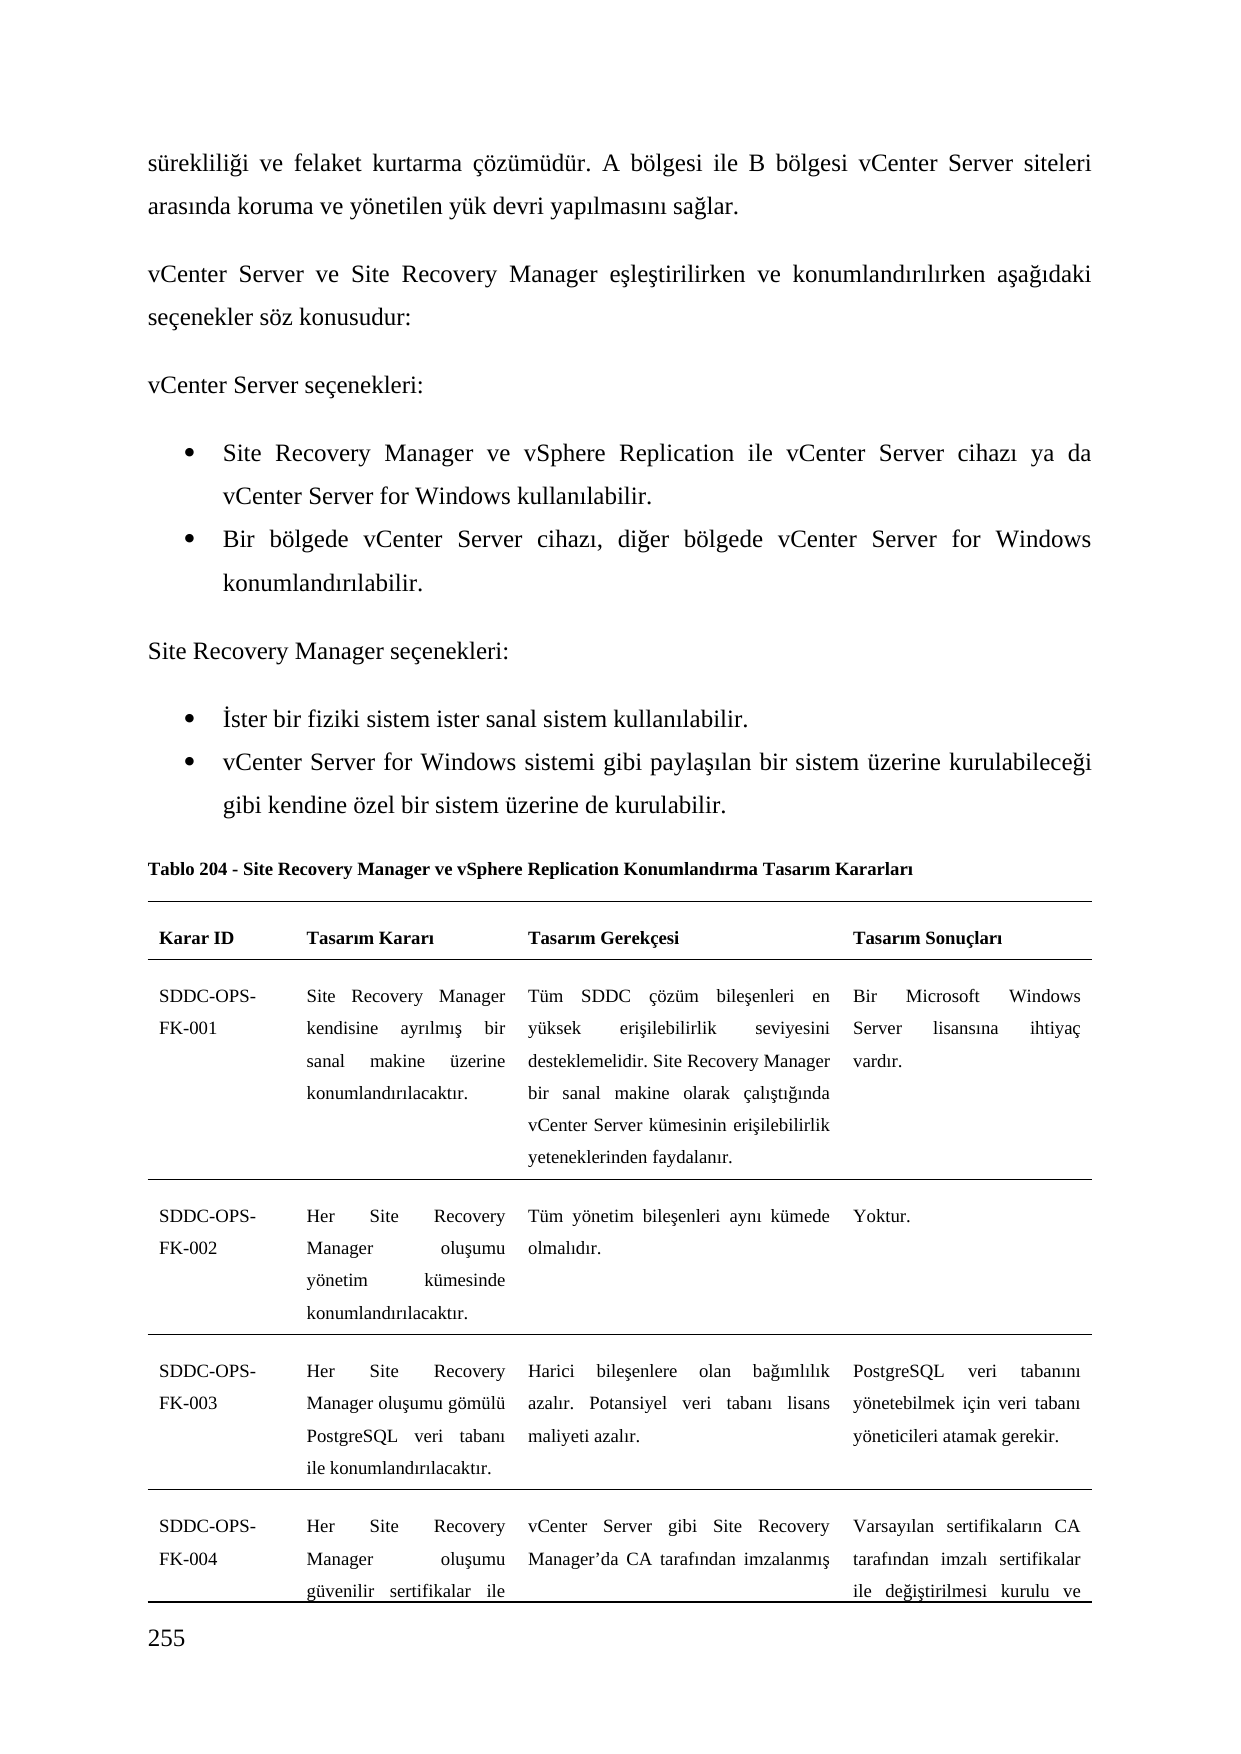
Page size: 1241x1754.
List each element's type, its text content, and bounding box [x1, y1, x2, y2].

list İster bir fiziki sistem ister sanal sistem kullanılabilir. [185, 704, 1093, 733]
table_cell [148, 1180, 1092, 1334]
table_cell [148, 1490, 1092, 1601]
list Site Recovery Manager ve vSphere Replication ile vCenter Server cihazı ya da vCenter Server for Windows kullanılabilir. [185, 438, 1093, 510]
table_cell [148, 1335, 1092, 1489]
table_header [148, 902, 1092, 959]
text vCenter Server ve Site Recovery Manager eşleştirilirken ve konumlandırılırken aşağıdaki seçenekler söz konusudur: [148, 259, 1093, 331]
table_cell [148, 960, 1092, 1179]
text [148, 148, 1093, 219]
text Tablo 204 - Site Recovery Manager ve vSphere Replication Konumlandırma Tasarım Kararları [148, 858, 1093, 880]
text vCenter Server seçenekleri: [148, 370, 1093, 399]
list vCenter Server for Windows sistemi gibi paylaşılan bir sistem üzerine kurulabileceği gibi kendine özel bir sistem üzerine de kurulabilir. [185, 747, 1093, 819]
text Site Recovery Manager seçenekleri: [148, 636, 1093, 664]
list Bir bölgede vCenter Server cihazı, diğer bölgede vCenter Server for Windows konumlandırılabilir. [185, 524, 1093, 596]
